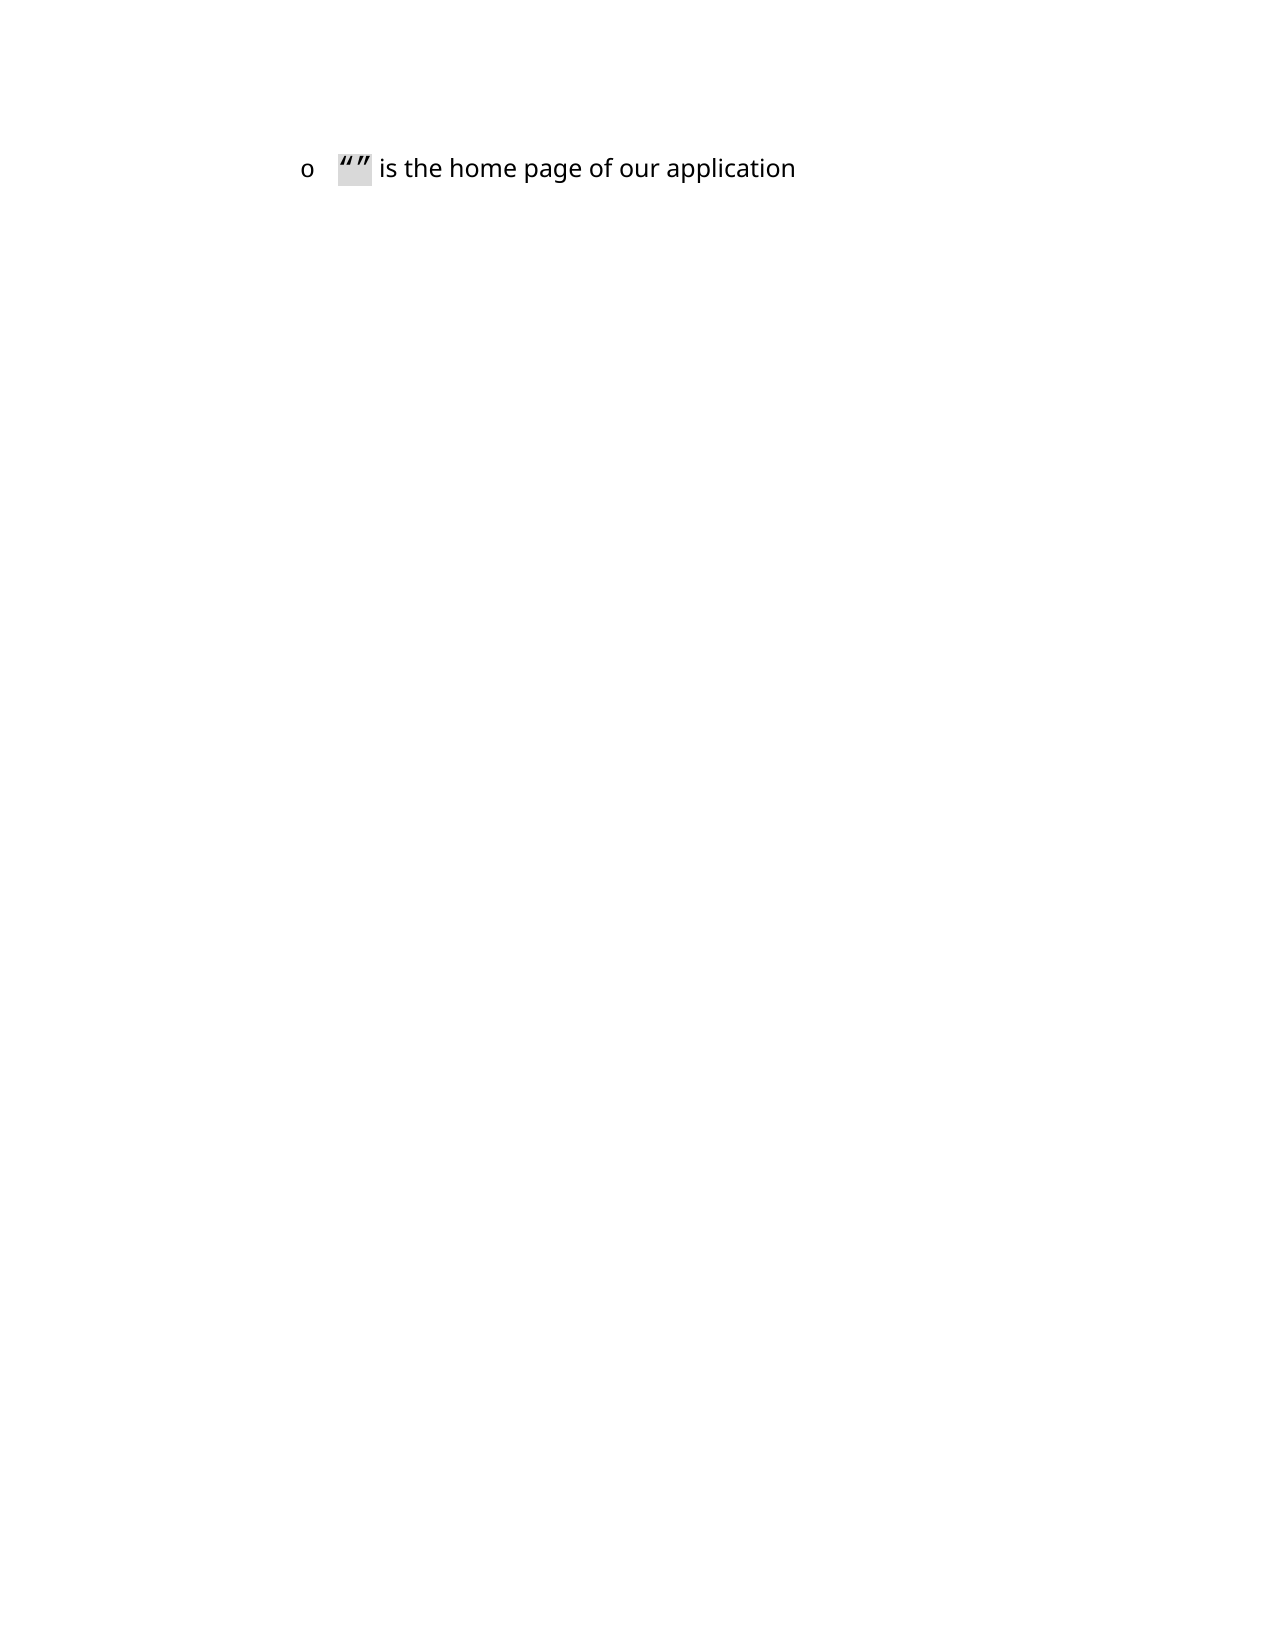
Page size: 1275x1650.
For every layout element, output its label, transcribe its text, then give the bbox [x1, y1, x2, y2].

text “” is the home page of our application [300, 150, 1125, 187]
